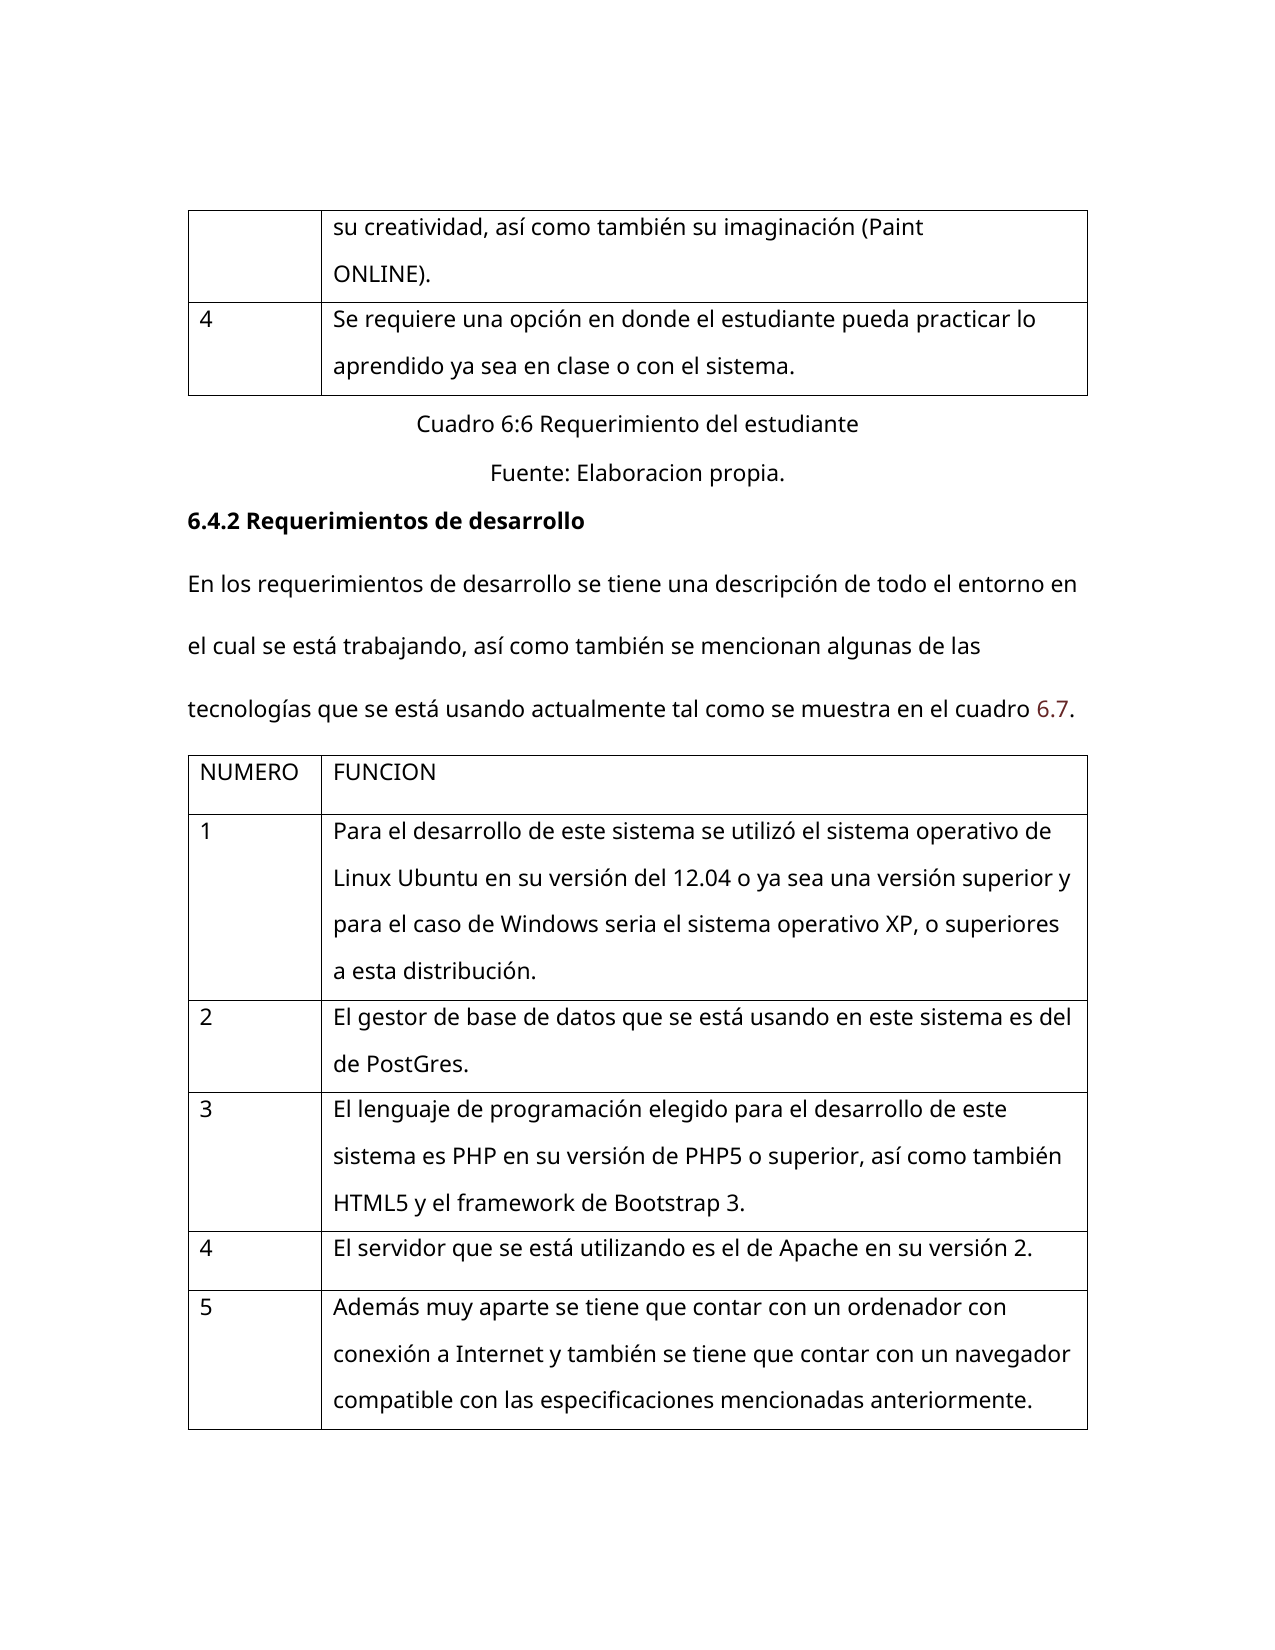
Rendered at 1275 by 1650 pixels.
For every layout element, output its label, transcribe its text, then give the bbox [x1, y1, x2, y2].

table_cell 4 [189, 1232, 321, 1289]
table_cell 3 [189, 211, 321, 302]
table_header NUMERO [189, 756, 321, 813]
table_cell Además muy aparte se tiene que contar con un ordenador con conexión a Internet y también se tiene que contar con un navegador compatible con las especificaciones mencionadas anteriormente. [322, 1291, 1087, 1429]
table_cell Para el desarrollo de este sistema se utilizó el sistema operativo de Linux Ubuntu en su versión del 12.04 o ya sea una versión superior y para el caso de Windows seria el sistema operativo XP, o superiores a esta distribución. [322, 815, 1087, 999]
table_cell 1 [189, 815, 321, 999]
table_cell 5 [189, 1291, 321, 1429]
table_header FUNCION [322, 756, 1087, 813]
subtitle 6.4.2 Requerimientos de desarrollo [187, 505, 1087, 536]
table_cell 3 [189, 1093, 321, 1231]
text En los requerimientos de desarrollo se tiene una descripción de todo el entorno en el cual se está trabajando, así como también se mencionan algunas de las tecnologías que se está usando actualmente tal como se muestra en el cuadro 6.7. [187, 567, 1087, 724]
text Cuadro 6:6 Requerimiento del estudiante [187, 408, 1087, 439]
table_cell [322, 211, 1087, 302]
table_cell El servidor que se está utilizando es el de Apache en su versión 2. [322, 1232, 1087, 1289]
text Fuente: Elaboracion propia. [187, 457, 1087, 488]
table_cell 2 [189, 1001, 321, 1092]
table_cell El gestor de base de datos que se está usando en este sistema es del de PostGres. [322, 1001, 1087, 1092]
table_cell Se requiere una opción en donde el estudiante pueda practicar lo aprendido ya sea en clase o con el sistema. [322, 303, 1087, 394]
table_cell 4 [189, 303, 321, 394]
table_cell El lenguaje de programación elegido para el desarrollo de este sistema es PHP en su versión de PHP5 o superior, así como también HTML5 y el framework de Bootstrap 3. [322, 1093, 1087, 1231]
